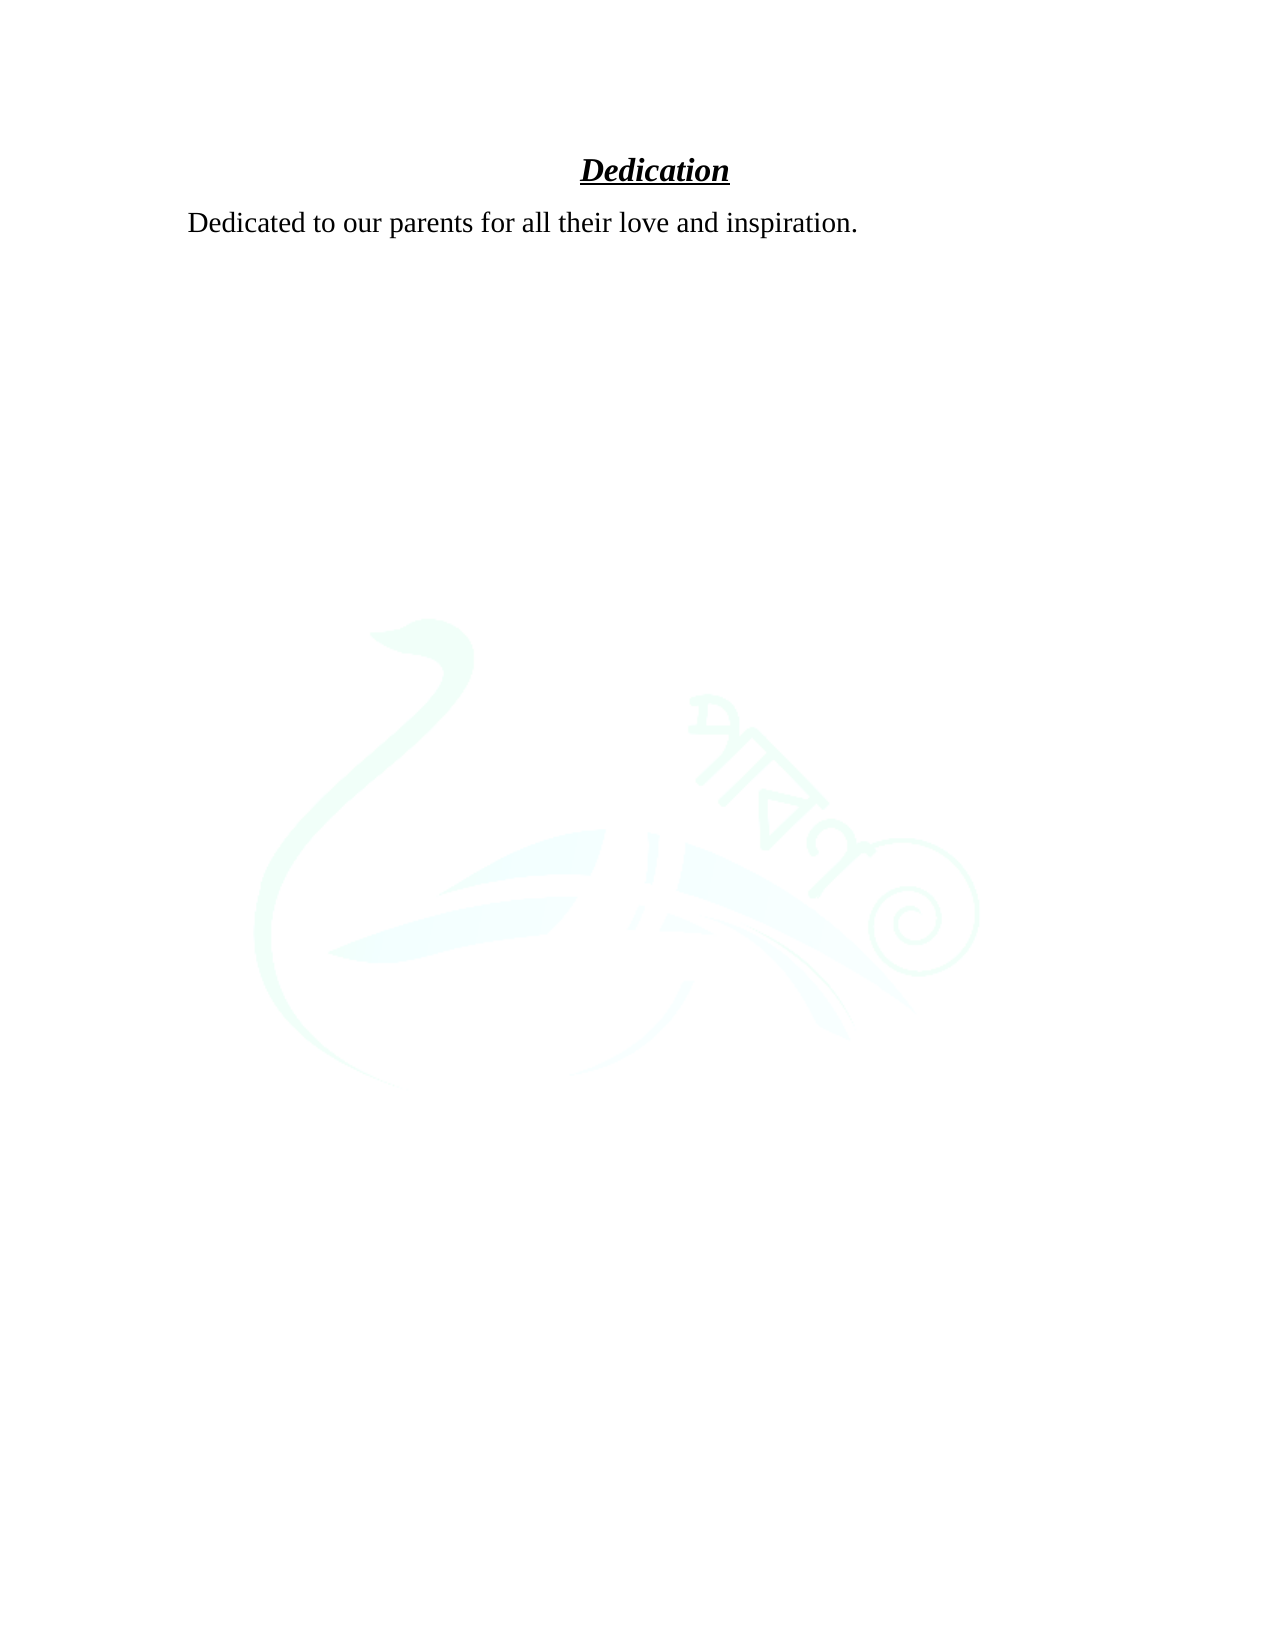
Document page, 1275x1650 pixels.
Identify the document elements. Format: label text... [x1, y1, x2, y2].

text Dedicated to our parents for all their love and inspiration. [187, 205, 1125, 238]
text Dedication [187, 150, 1125, 188]
